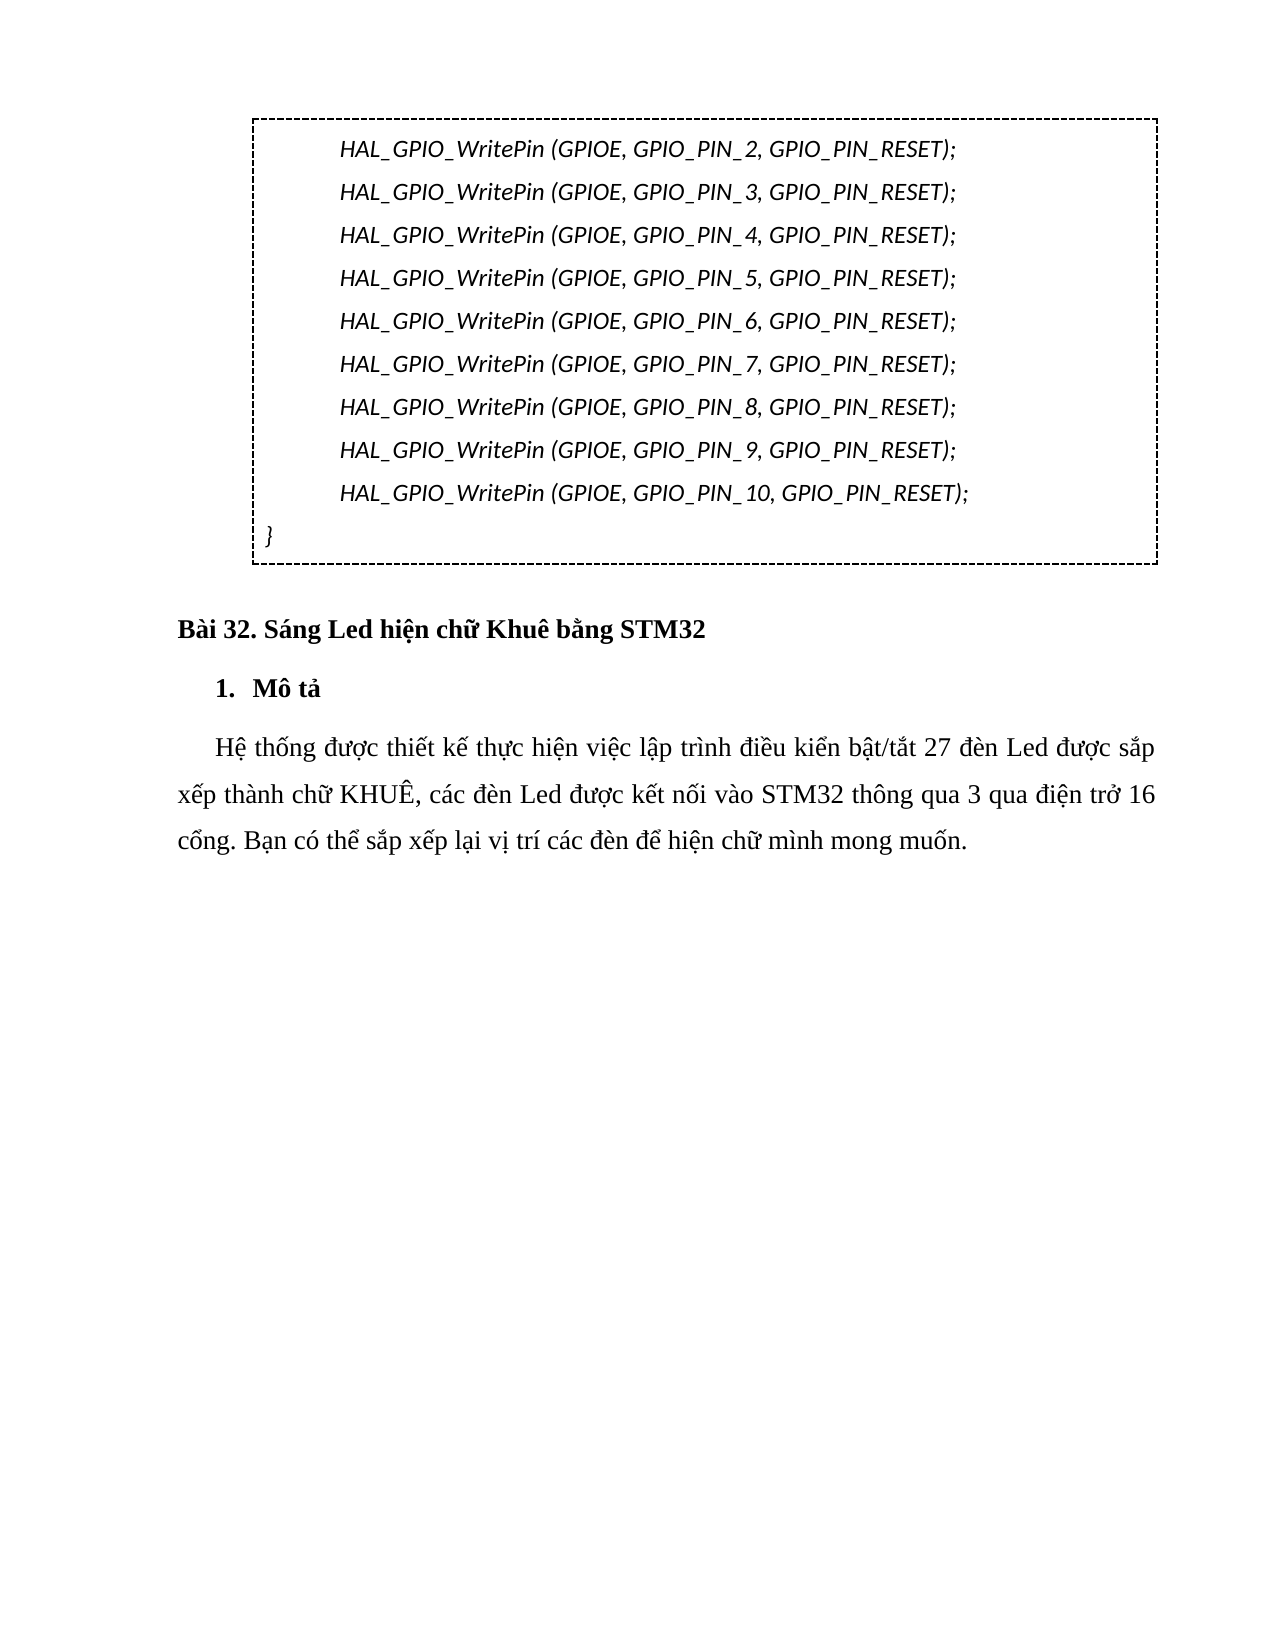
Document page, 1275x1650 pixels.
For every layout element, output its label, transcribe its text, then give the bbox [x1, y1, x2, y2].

text Hệ thống được thiết kế thực hiện việc lập trình điều kiển bật/tắt 27 đèn Led được sắp xếp thành chữ KHUÊ, các đèn Led được kết nối vào STM32 thông qua 3 qua điện trở 16 cổng. Bạn có thể sắp xếp lại vị trí các đèn để hiện chữ mình mong muốn. [177, 731, 1157, 856]
subtitle Bài 32. Sáng Led hiện chữ Khuê bằng STM32 [177, 613, 1157, 644]
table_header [253, 118, 1157, 563]
subtitle Mô tả [215, 672, 1157, 703]
